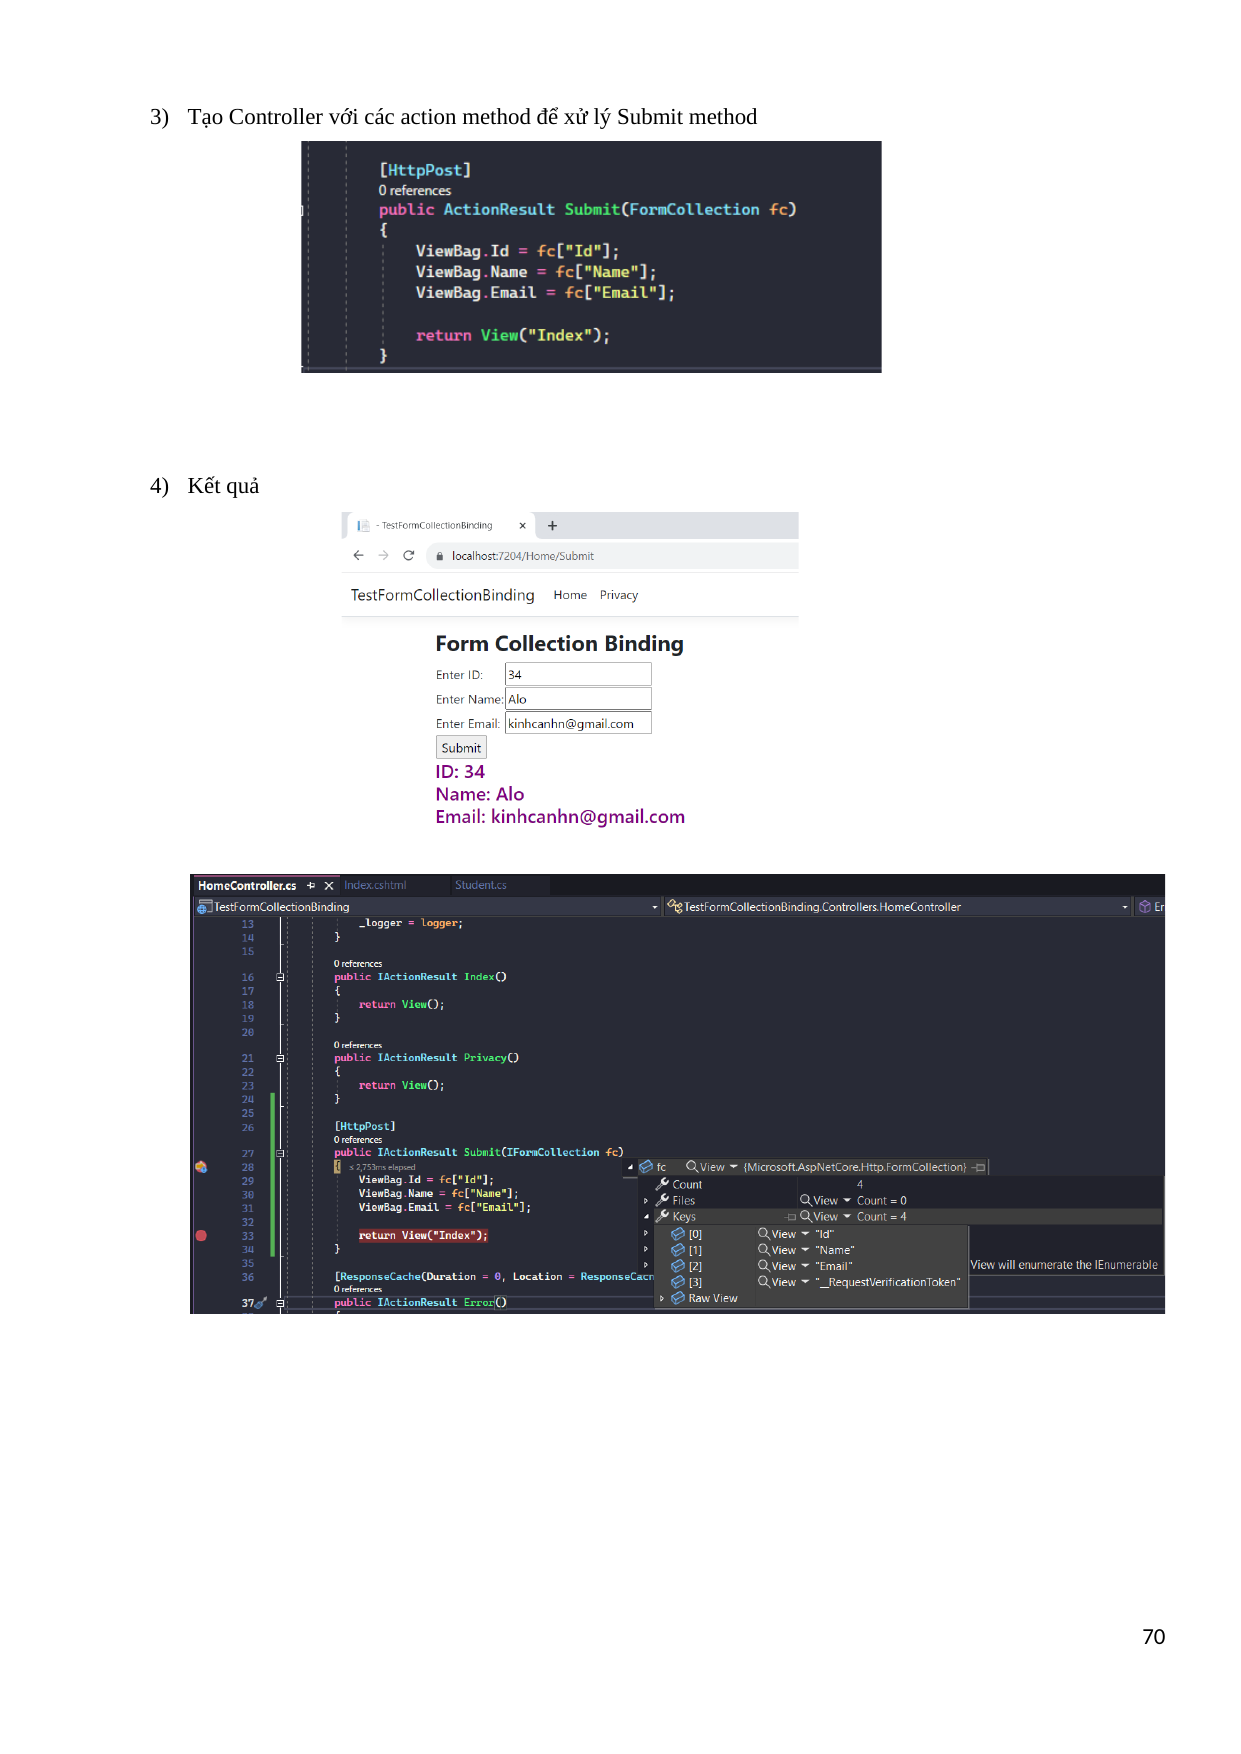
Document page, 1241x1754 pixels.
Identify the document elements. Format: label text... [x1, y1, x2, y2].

list Kết quả [150, 471, 1165, 499]
list Tạo Controller với các action method để xử lý Submit method [150, 103, 1165, 129]
picture [301, 141, 882, 373]
picture [190, 874, 1166, 1314]
picture [341, 512, 799, 864]
